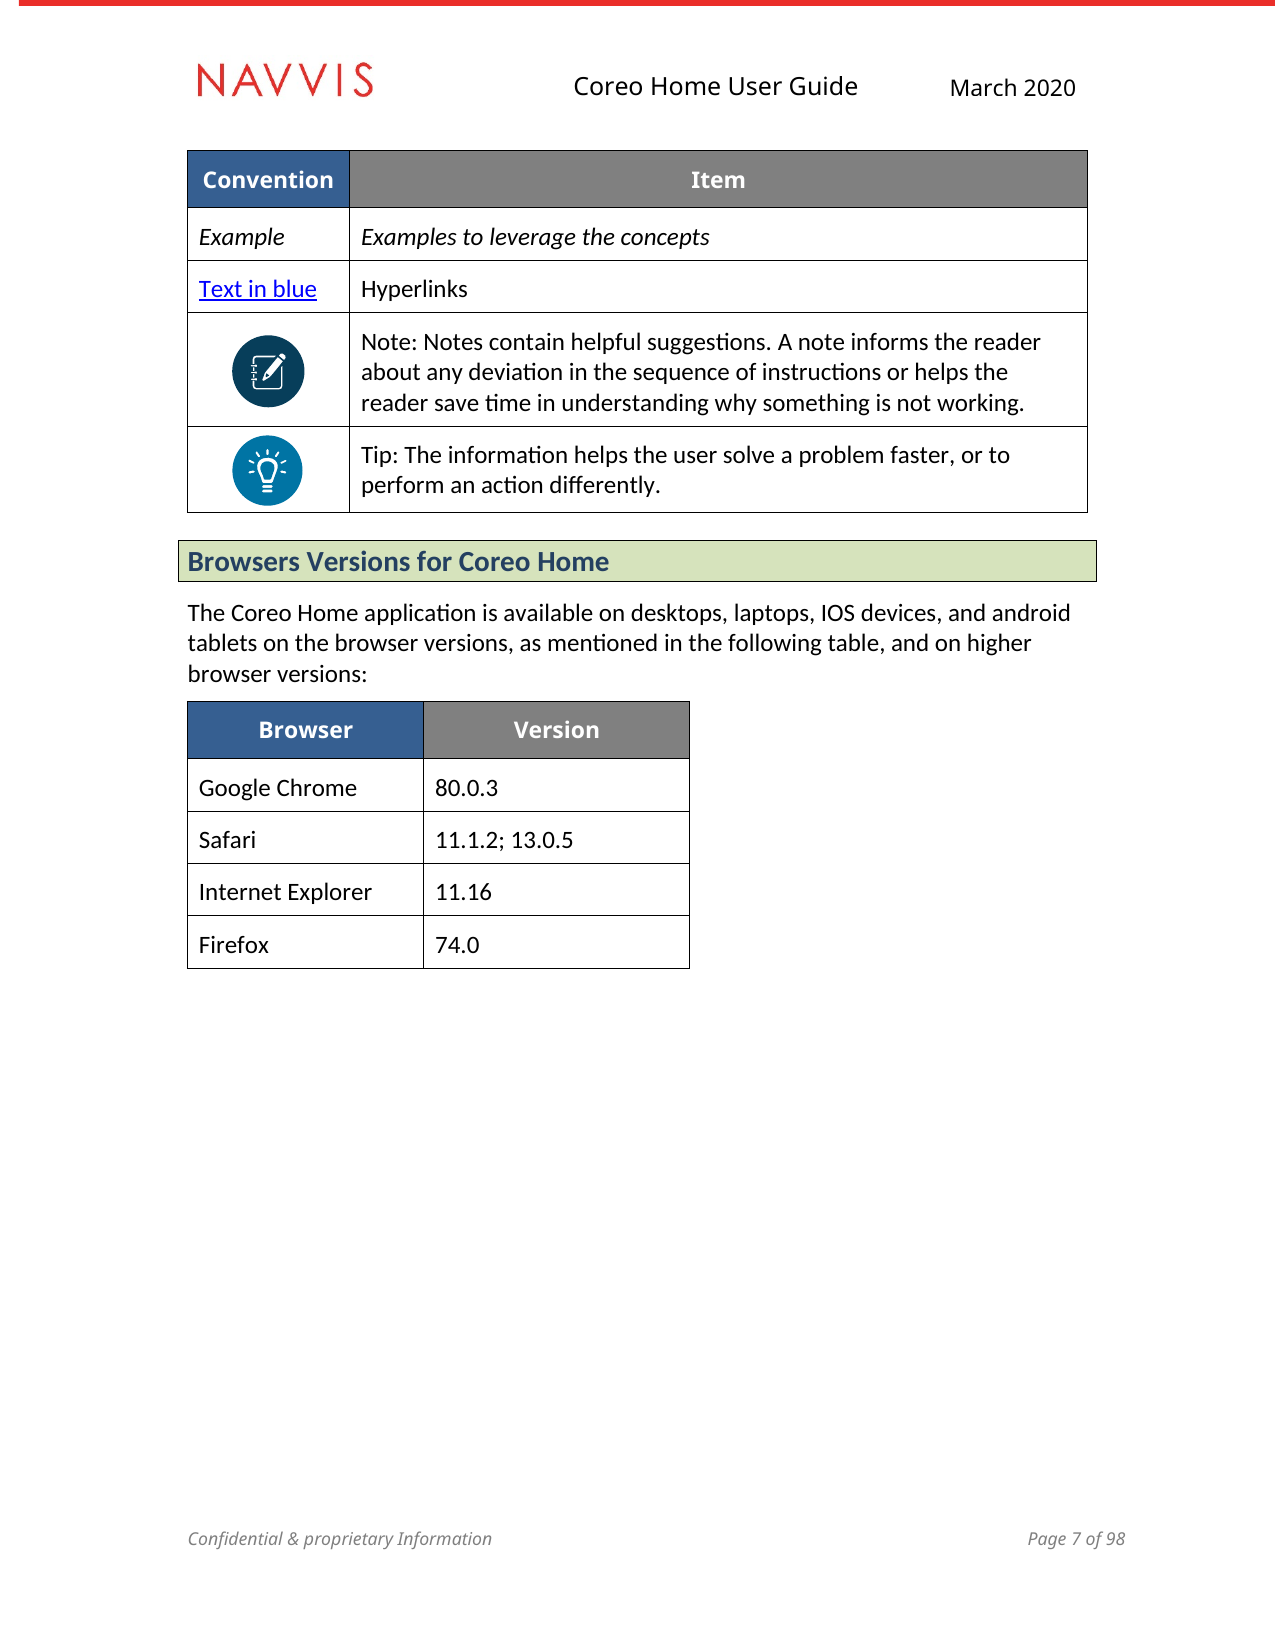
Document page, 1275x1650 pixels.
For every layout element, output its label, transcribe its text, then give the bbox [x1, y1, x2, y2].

subtitle Browsers Versions for Coreo Home [179, 541, 1096, 581]
table_header Item [350, 151, 1087, 207]
table_cell Tip: The information helps the user solve a problem faster, or to perform an action differently. [350, 427, 1087, 512]
table_cell 11.1.2; 13.0.5 [424, 812, 689, 863]
table_cell Text in blue [188, 261, 349, 312]
table_cell 80.0.3 [424, 759, 689, 811]
table_cell 74.0 [424, 916, 689, 968]
table_cell [188, 427, 349, 512]
picture [187, 55, 383, 104]
text The Coreo Home application is available on desktops, laptops, IOS devices, and android tablets on the browser versions, as mentioned in the following table, and on higher browser versions: [187, 597, 1087, 688]
table_cell Example [188, 208, 349, 260]
table_cell Safari [188, 812, 423, 863]
table_cell Internet Explorer [188, 864, 423, 915]
table_cell 11.16 [424, 864, 689, 915]
table_header Convention [188, 151, 349, 207]
table_cell Firefox [188, 916, 423, 968]
table_cell Google Chrome [188, 759, 423, 811]
table_cell Hyperlinks [350, 261, 1087, 312]
table_header Version [424, 702, 689, 758]
table_header Browser [188, 702, 423, 758]
table_cell Note: Notes contain helpful suggestions. A note informs the reader about any deviation in the sequence of instructions or helps the reader save time in understanding why something is not working. [350, 313, 1087, 426]
table_cell Examples to leverage the concepts [350, 208, 1087, 260]
table_cell [188, 313, 349, 426]
